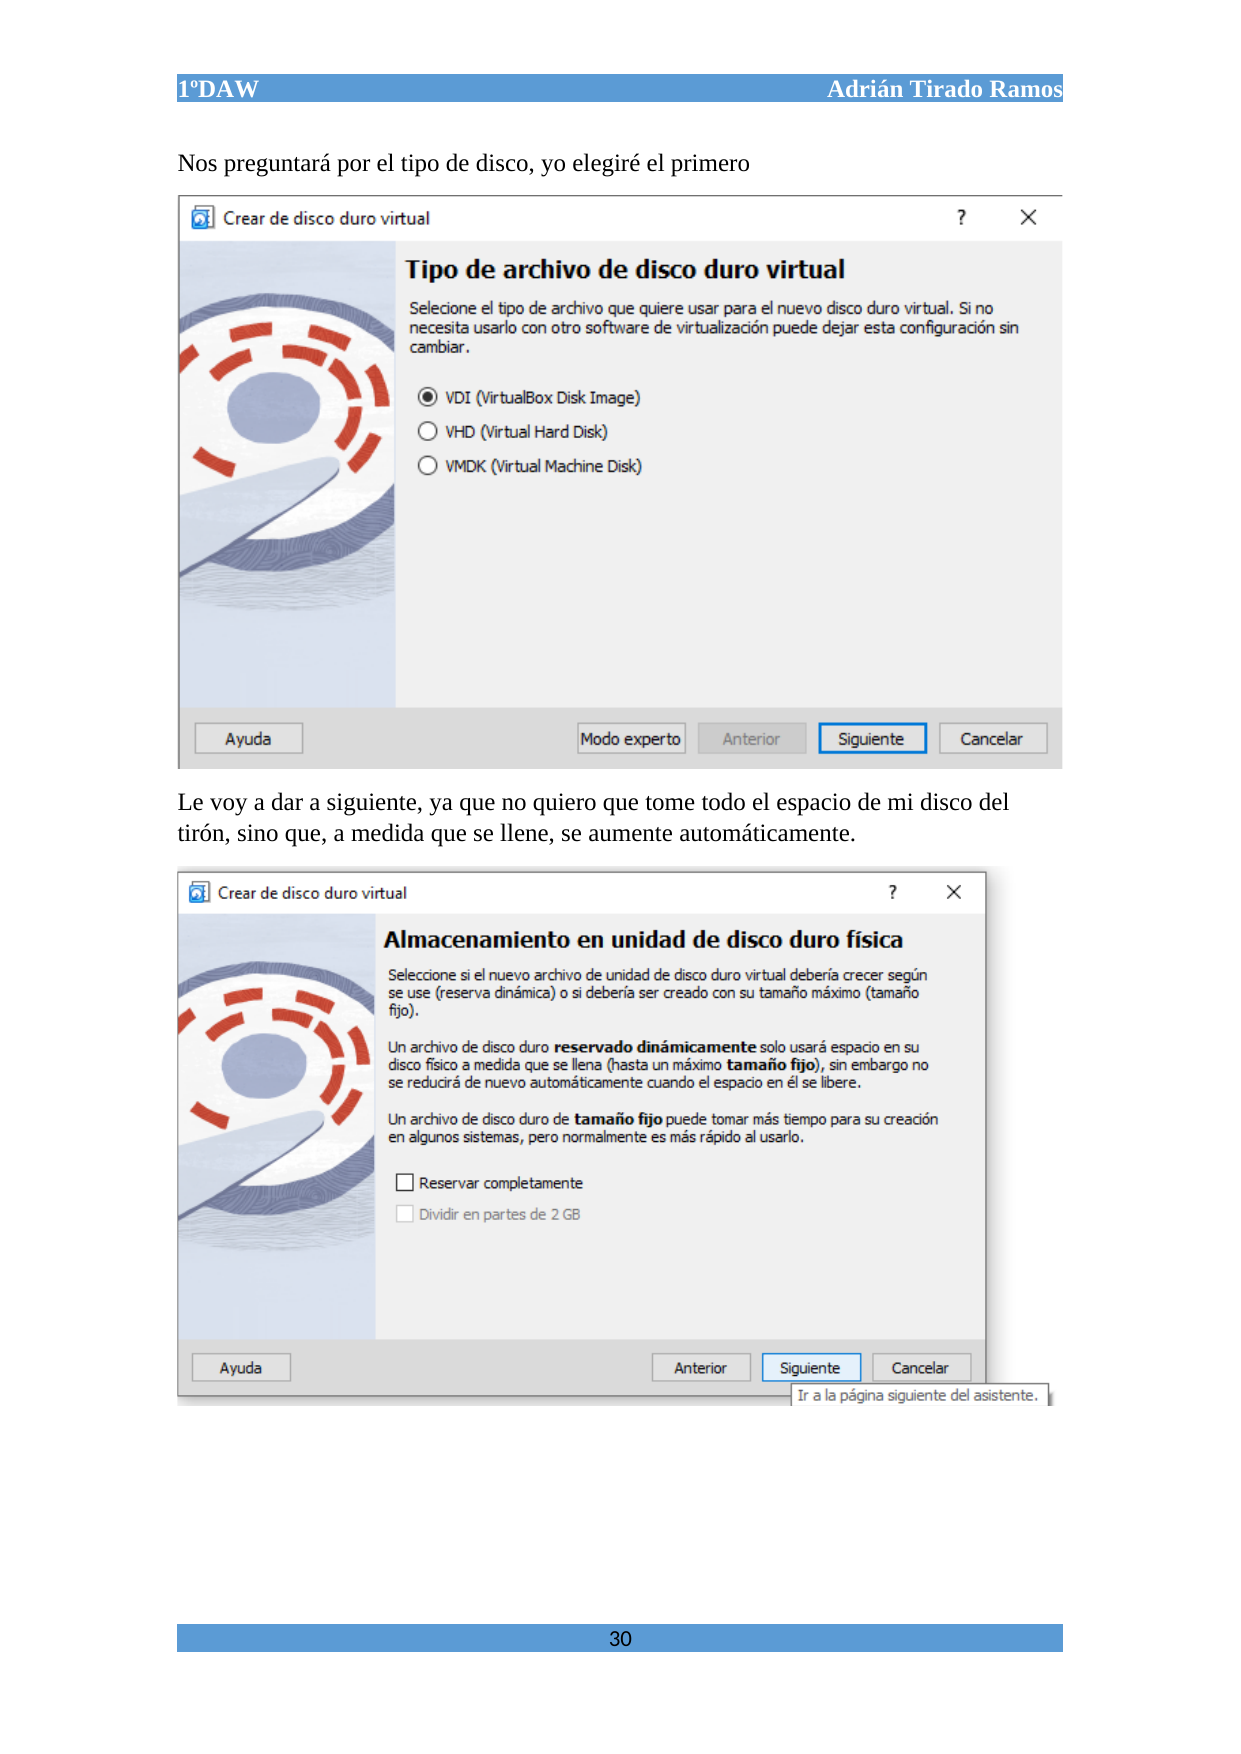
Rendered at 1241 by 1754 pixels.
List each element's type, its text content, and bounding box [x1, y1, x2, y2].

picture [177, 866, 1070, 1406]
text Nos preguntará por el tipo de disco, yo elegiré el primero [177, 148, 1063, 176]
text Le voy a dar a siguiente, ya que no quiero que tome todo el espacio de mi disco del tirón, sino que, a medida que se llene, se aumente automáticamente. [177, 787, 1063, 847]
picture [177, 195, 1063, 769]
